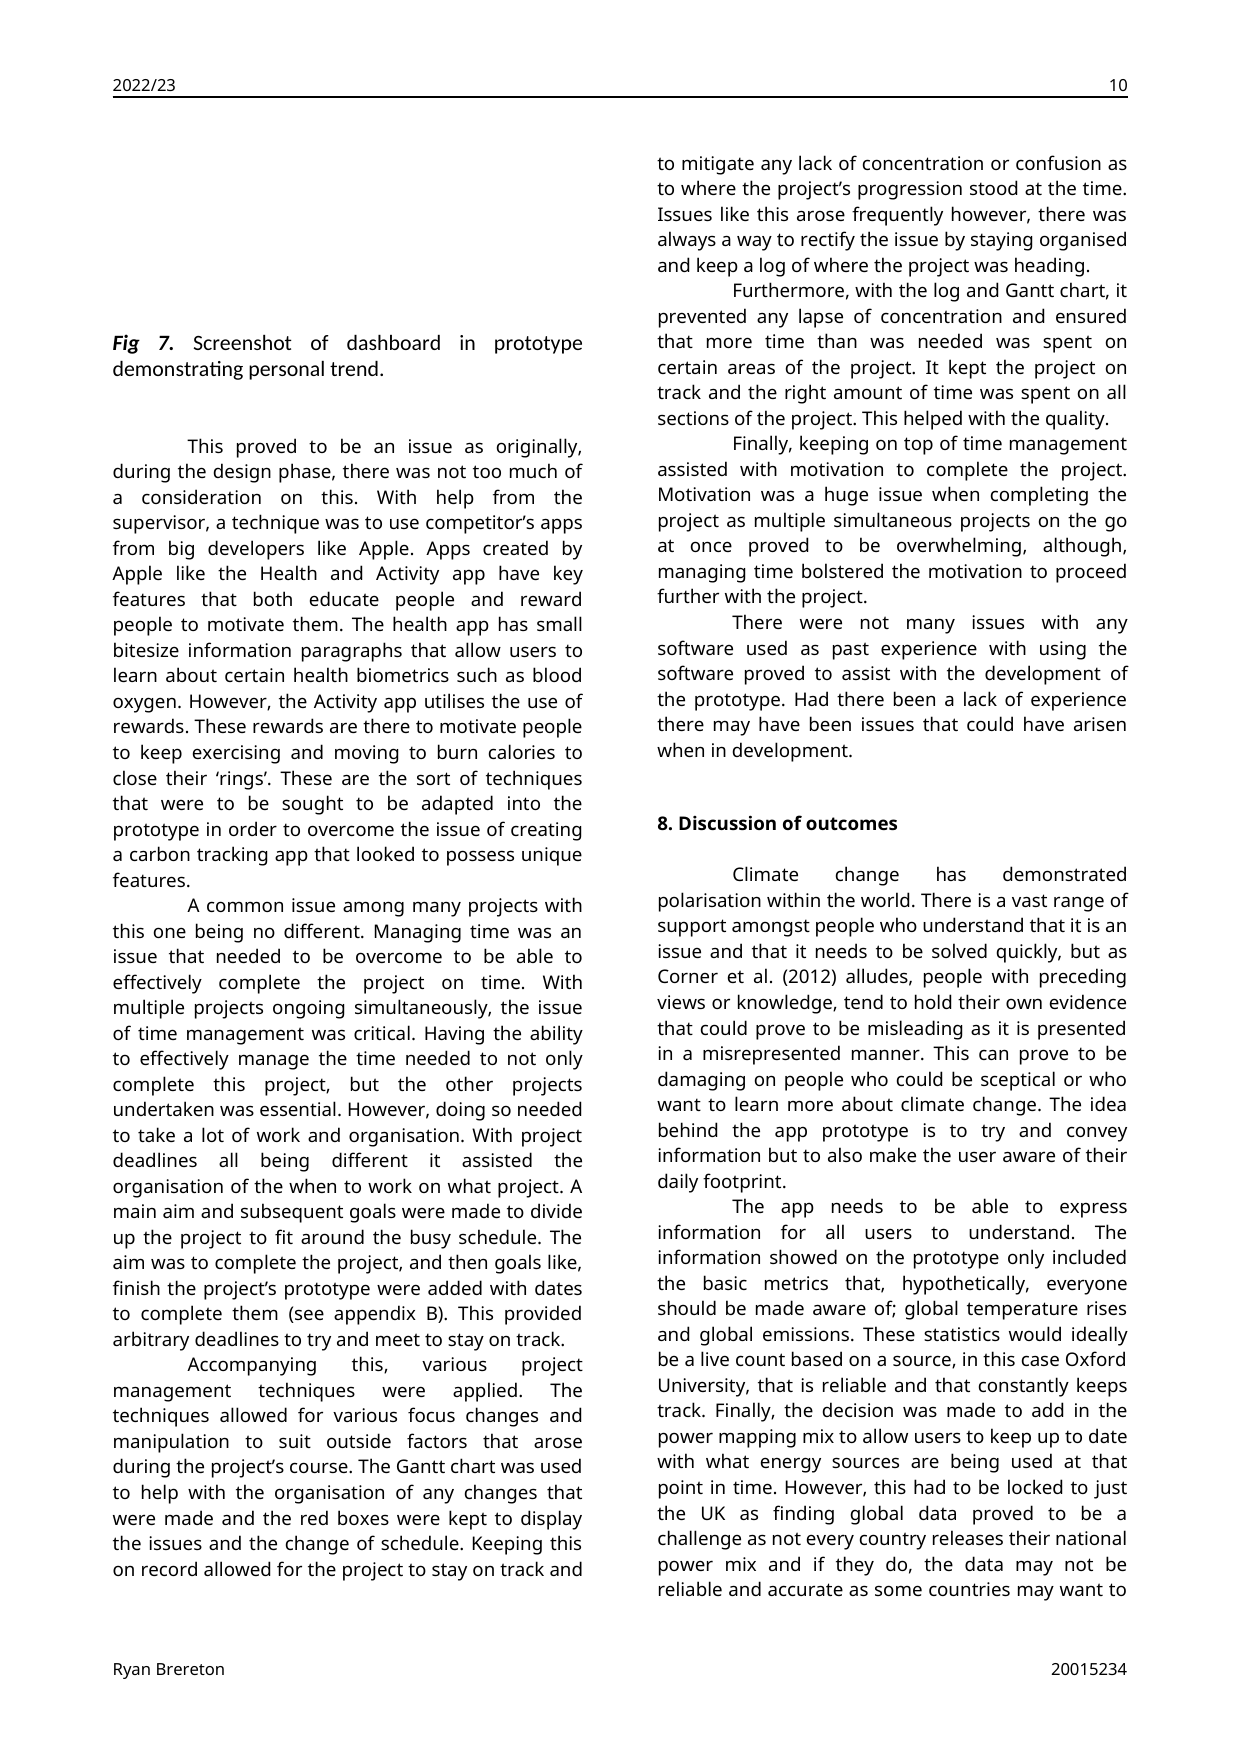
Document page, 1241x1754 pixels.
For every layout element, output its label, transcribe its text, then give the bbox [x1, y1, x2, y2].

text This proved to be an issue as originally, during the design phase, there was not too much of a consideration on this. With help from the supervisor, a technique was to use competitor’s apps from big developers like Apple. Apps created by Apple like the Health and Activity app have key features that both educate people and reward people to motivate them. The health app has small bitesize information paragraphs that allow users to learn about certain health biometrics such as blood oxygen. However, the Activity app utilises the use of rewards. These rewards are there to motivate people to keep exercising and moving to burn calories to close their ‘rings’. These are the sort of techniques that were to be sought to be adapted into the prototype in order to overcome the issue of creating a carbon tracking app that looked to possess unique features. [112, 433, 583, 892]
text Furthermore, with the log and Gantt chart, it prevented any lapse of concentration and ensured that more time than was needed was spent on certain areas of the project. It kept the project on track and the right amount of time was spent on all sections of the project. This helped with the quality. [657, 278, 1128, 431]
text There were not many issues with any software used as past experience with using the software proved to assist with the development of the prototype. Had there been a lack of experience there may have been issues that could have arisen when in development. [657, 609, 1128, 762]
text Accompanying this, various project management techniques were applied. The techniques allowed for various focus changes and manipulation to suit outside factors that arose during the project’s course. The Gantt chart was used to help with the organisation of any changes that were made and the red boxes were kept to display the issues and the change of schedule. Keeping this on record allowed for the project to stay on track and to mitigate any lack of concentration or confusion as to where the project’s progression stood at the time. Issues like this arose frequently however, there was always a way to rectify the issue by staying organised and keep a log of where the project was heading. [112, 1352, 583, 1581]
text Fig 7. Screenshot of dashboard in prototype demonstrating personal trend. [112, 329, 583, 382]
text A common issue among many projects with this one being no different. Managing time was an issue that needed to be overcome to be able to effectively complete the project on time. With multiple projects ongoing simultaneously, the issue of time management was critical. Having the ability to effectively manage the time needed to not only complete this project, but the other projects undertaken was essential. However, doing so needed to take a lot of work and organisation. With project deadlines all being different it assisted the organisation of the when to work on what project. A main aim and subsequent goals were made to divide up the project to fit around the busy schedule. The aim was to complete the project, and then goals like, finish the project’s prototype were added with dates to complete them (see appendix B). This provided arbitrary deadlines to try and meet to stay on track. [112, 892, 583, 1352]
text 8. Discussion of outcomes [657, 811, 1128, 836]
text Finally, keeping on top of time management assisted with motivation to complete the project. Motivation was a huge issue when completing the project as multiple simultaneous projects on the go at once proved to be overwhelming, although, managing time bolstered the motivation to proceed further with the project. [657, 431, 1128, 609]
text Climate change has demonstrated polarisation within the world. There is a vast range of support amongst people who understand that it is an issue and that it needs to be solved quickly, but as Corner et al. (2012) alludes, people with preceding views or knowledge, tend to hold their own evidence that could prove to be misleading as it is presented in a misrepresented manner. This can prove to be damaging on people who could be sceptical or who want to learn more about climate change. The idea behind the app prototype is to try and convey information but to also make the user aware of their daily footprint. [657, 862, 1128, 1193]
text Accompanying this, various project management techniques were applied. The techniques allowed for various focus changes and manipulation to suit outside factors that arose during the project’s course. The Gantt chart was used to help with the organisation of any changes that were made and the red boxes were kept to display the issues and the change of schedule. Keeping this on record allowed for the project to stay on track and to mitigate any lack of concentration or confusion as to where the project’s progression stood at the time. Issues like this arose frequently however, there was always a way to rectify the issue by staying organised and keep a log of where the project was heading. [657, 150, 1128, 278]
